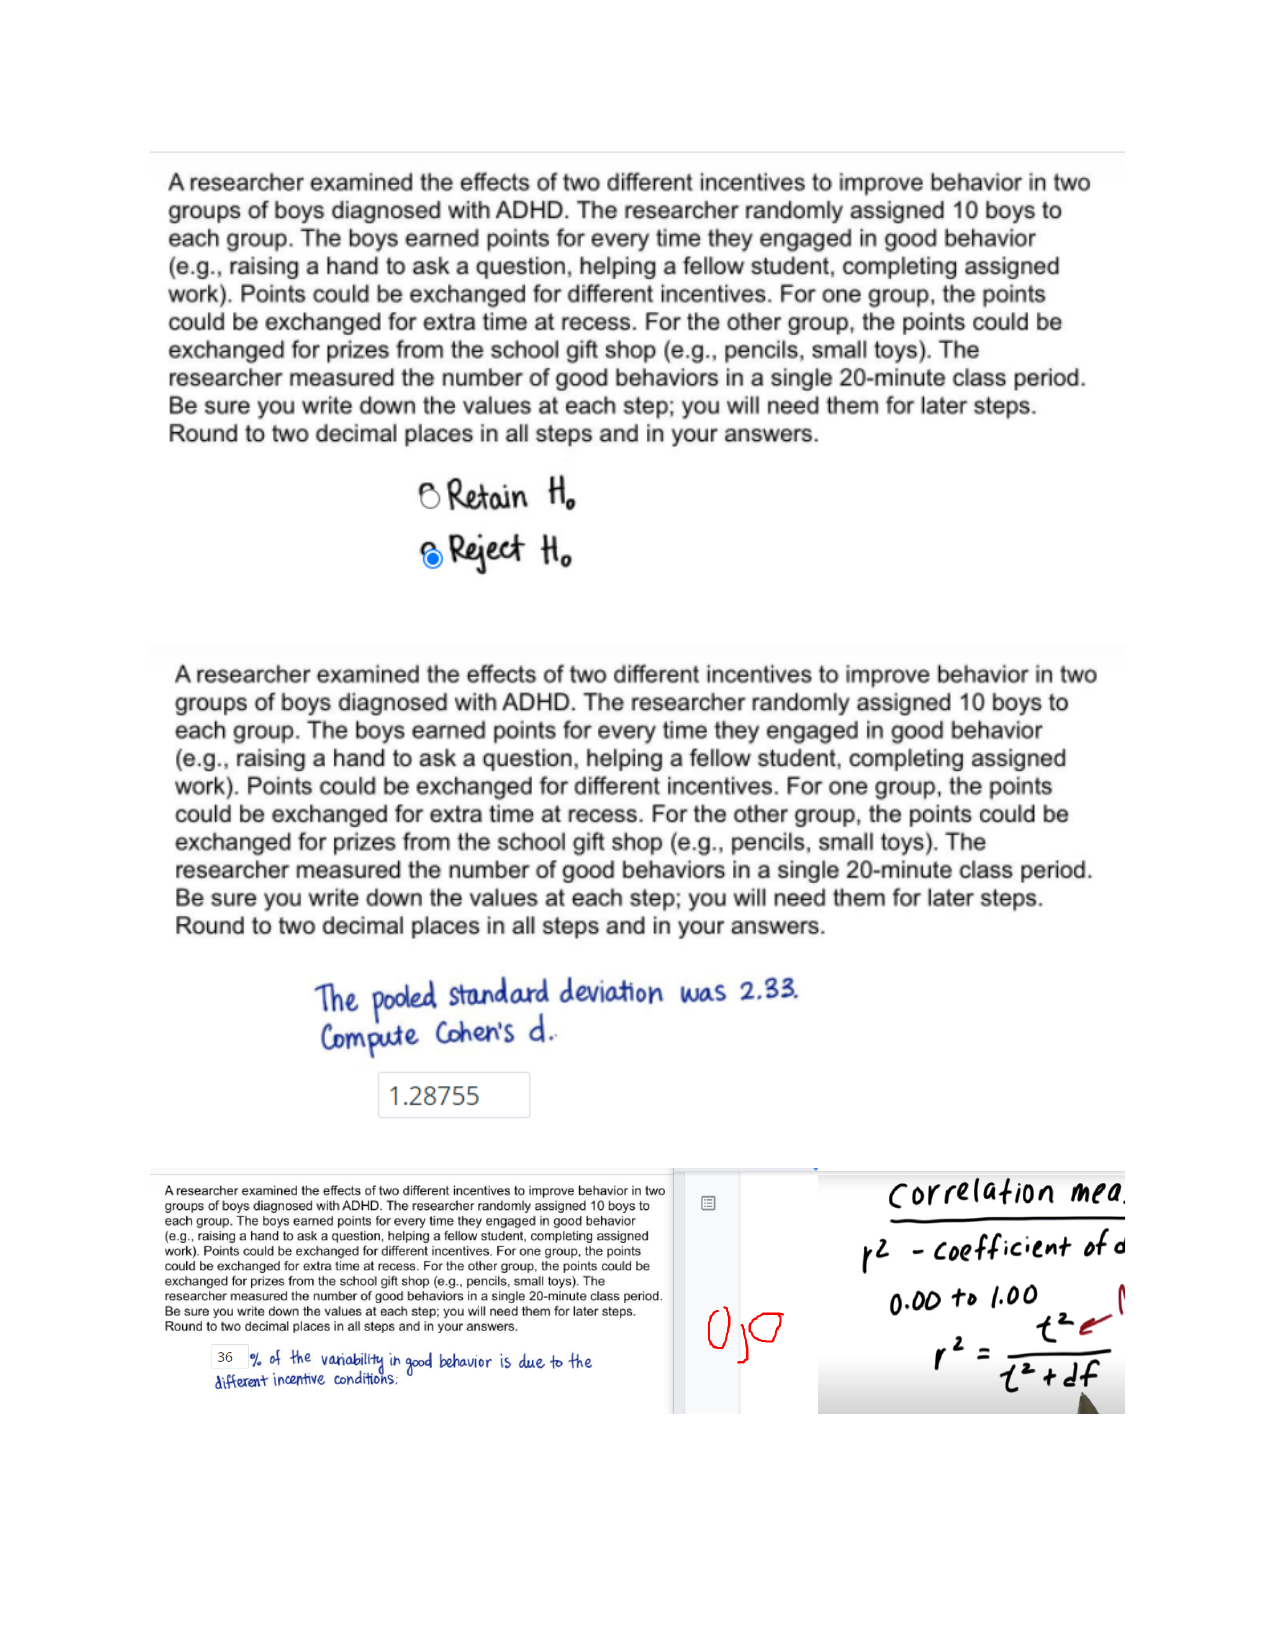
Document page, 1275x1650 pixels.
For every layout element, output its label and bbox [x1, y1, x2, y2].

picture [150, 1168, 1125, 1414]
picture [150, 645, 1125, 1165]
picture [150, 150, 1125, 642]
